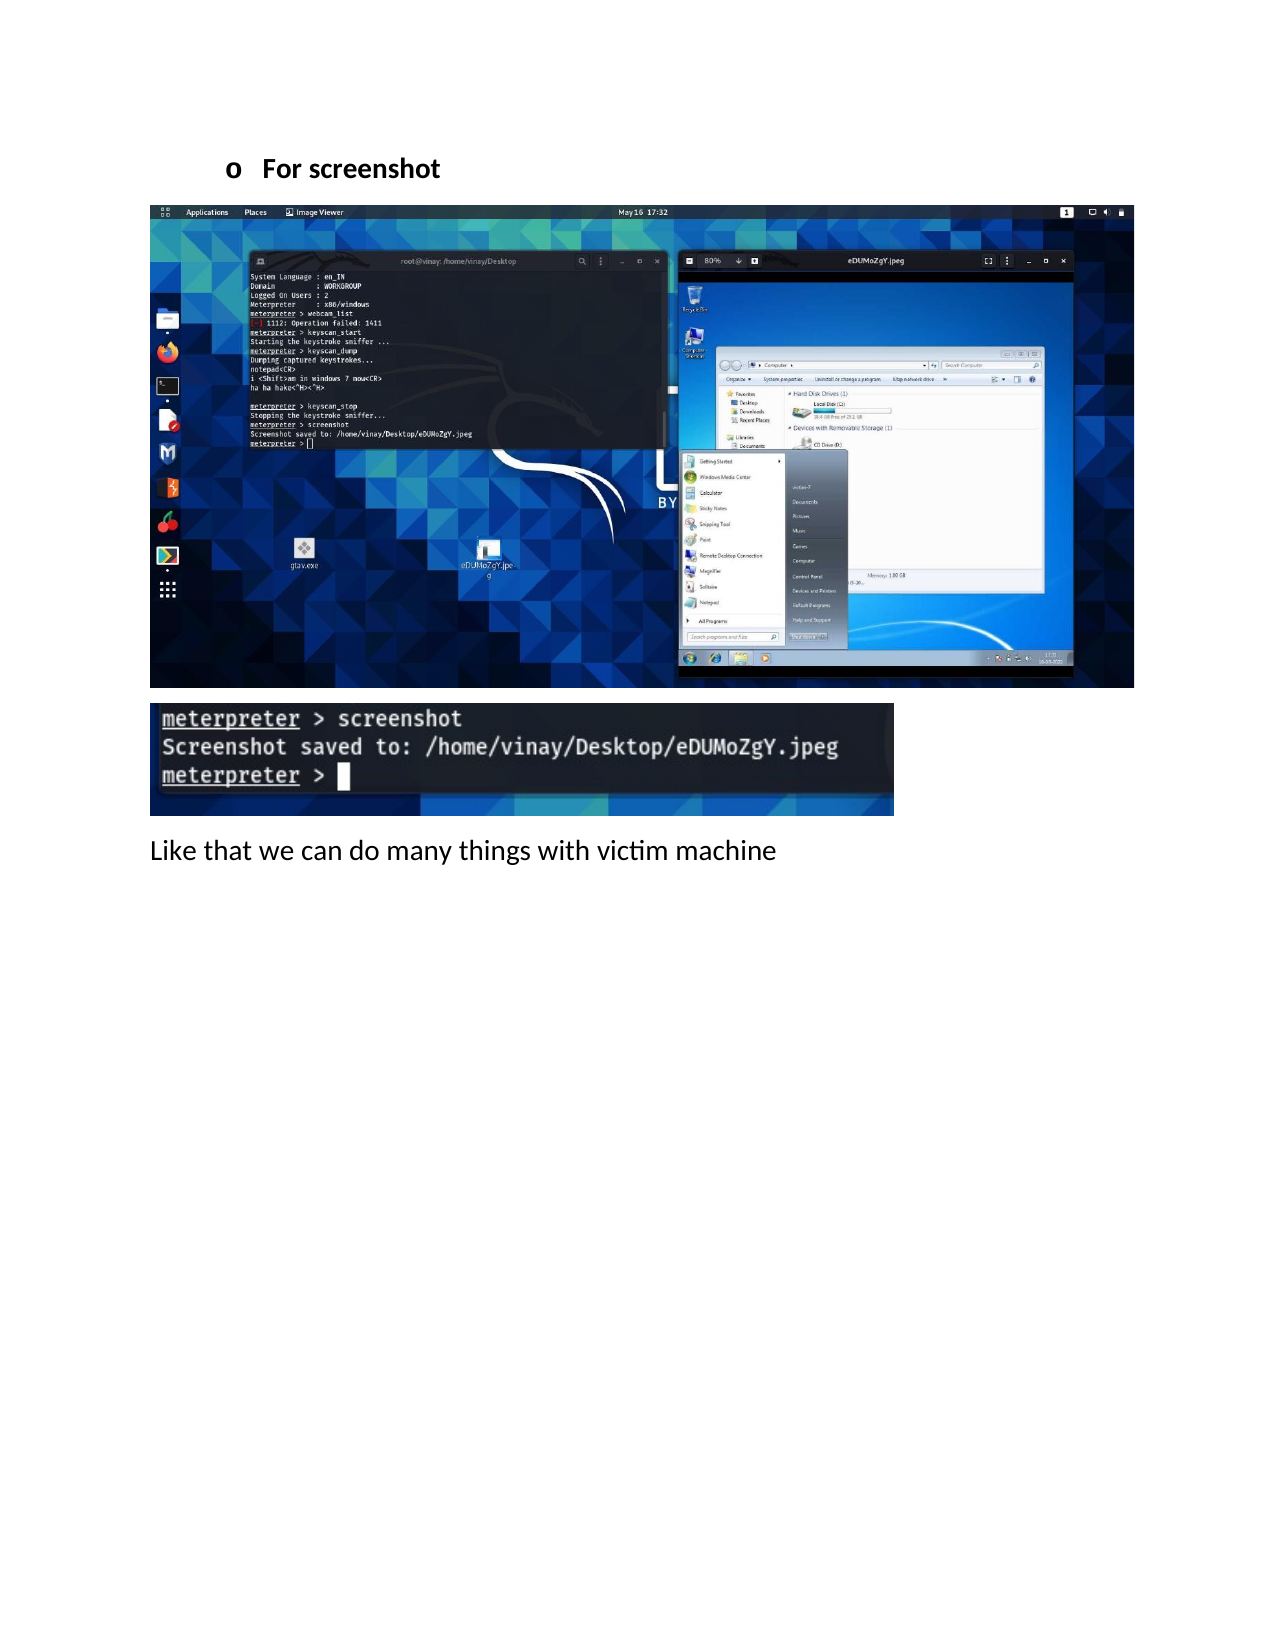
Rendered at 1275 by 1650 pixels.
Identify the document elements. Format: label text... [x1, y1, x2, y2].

picture [150, 703, 894, 816]
picture [150, 205, 1135, 688]
list For screenshot [225, 150, 1258, 187]
